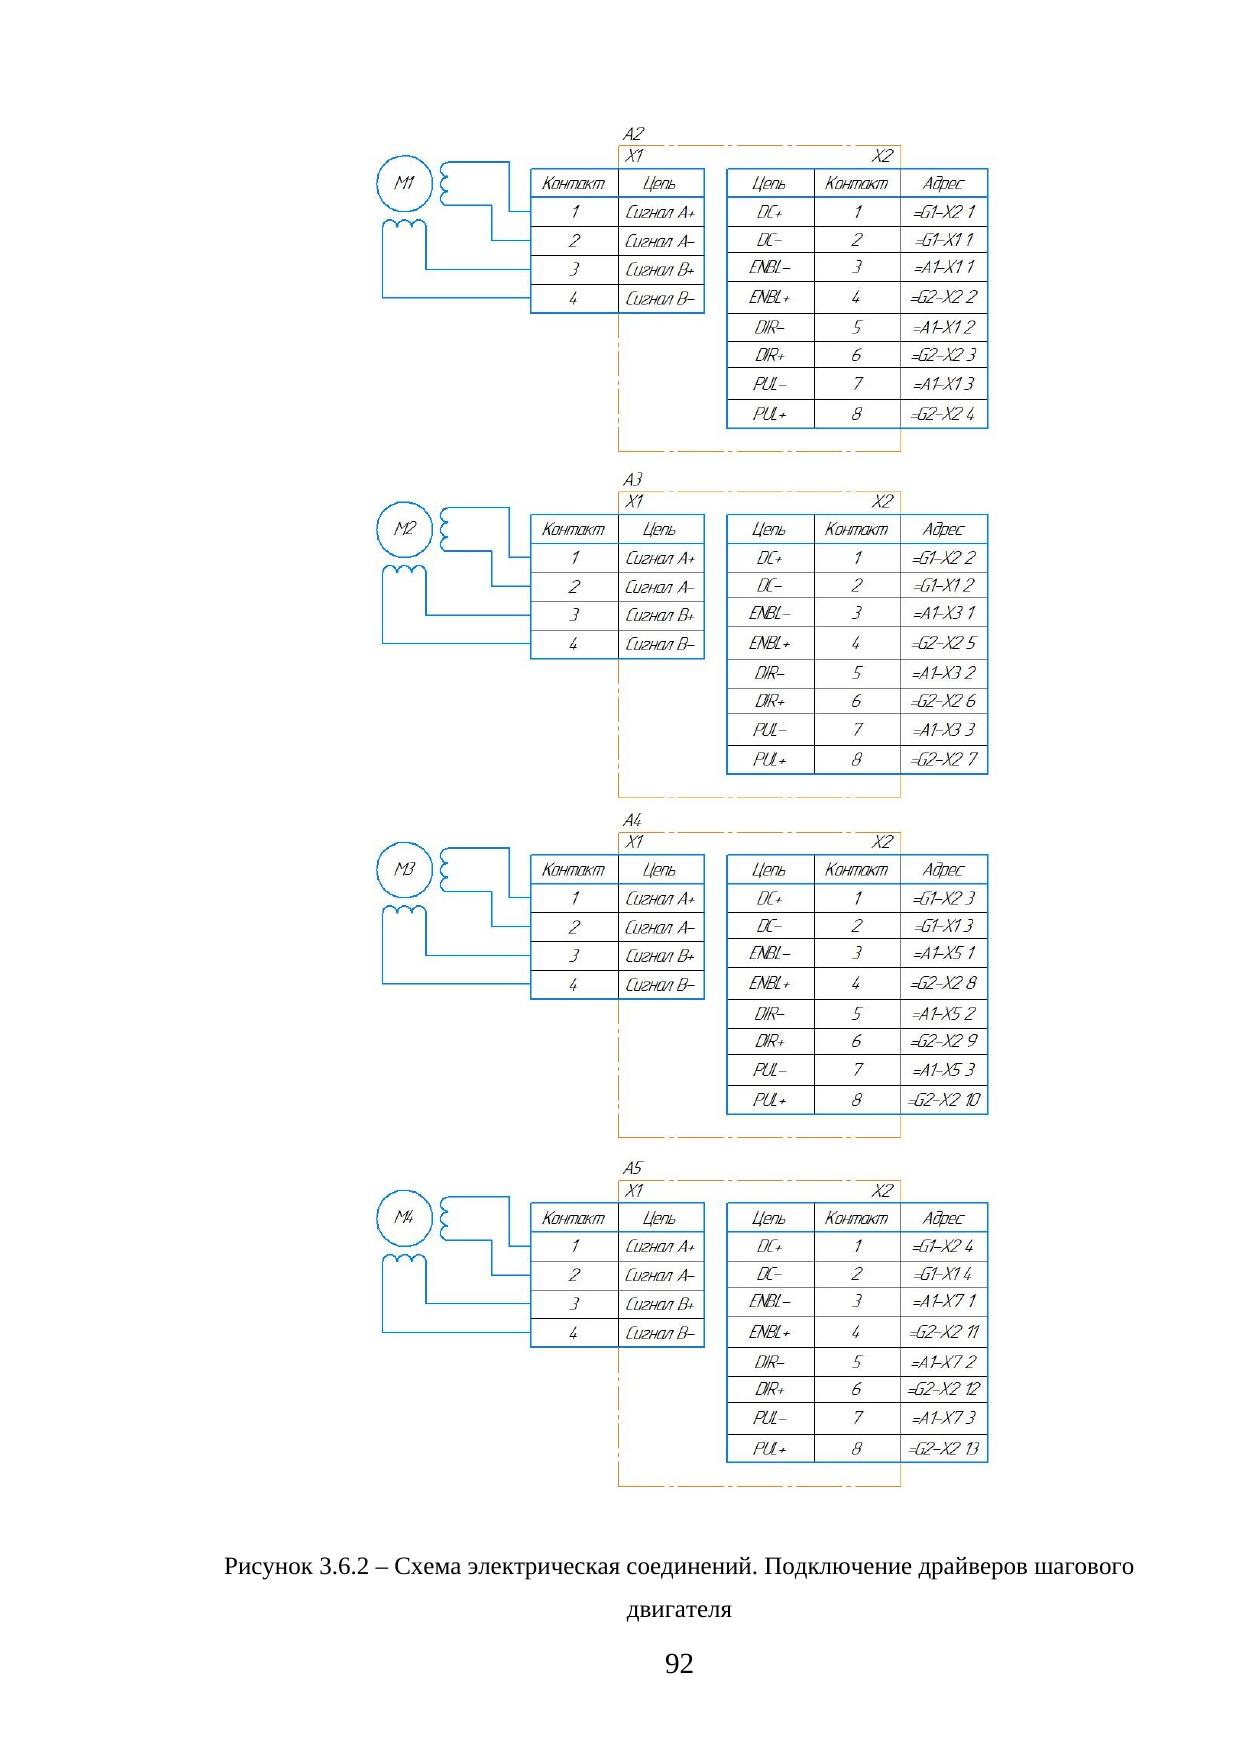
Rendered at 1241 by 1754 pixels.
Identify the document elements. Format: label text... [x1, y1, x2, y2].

picture [360, 118, 998, 1500]
text Рисунок 3.6.2 – Схема электрическая соединений. Подключение драйверов шагового двигателя [177, 1551, 1181, 1623]
